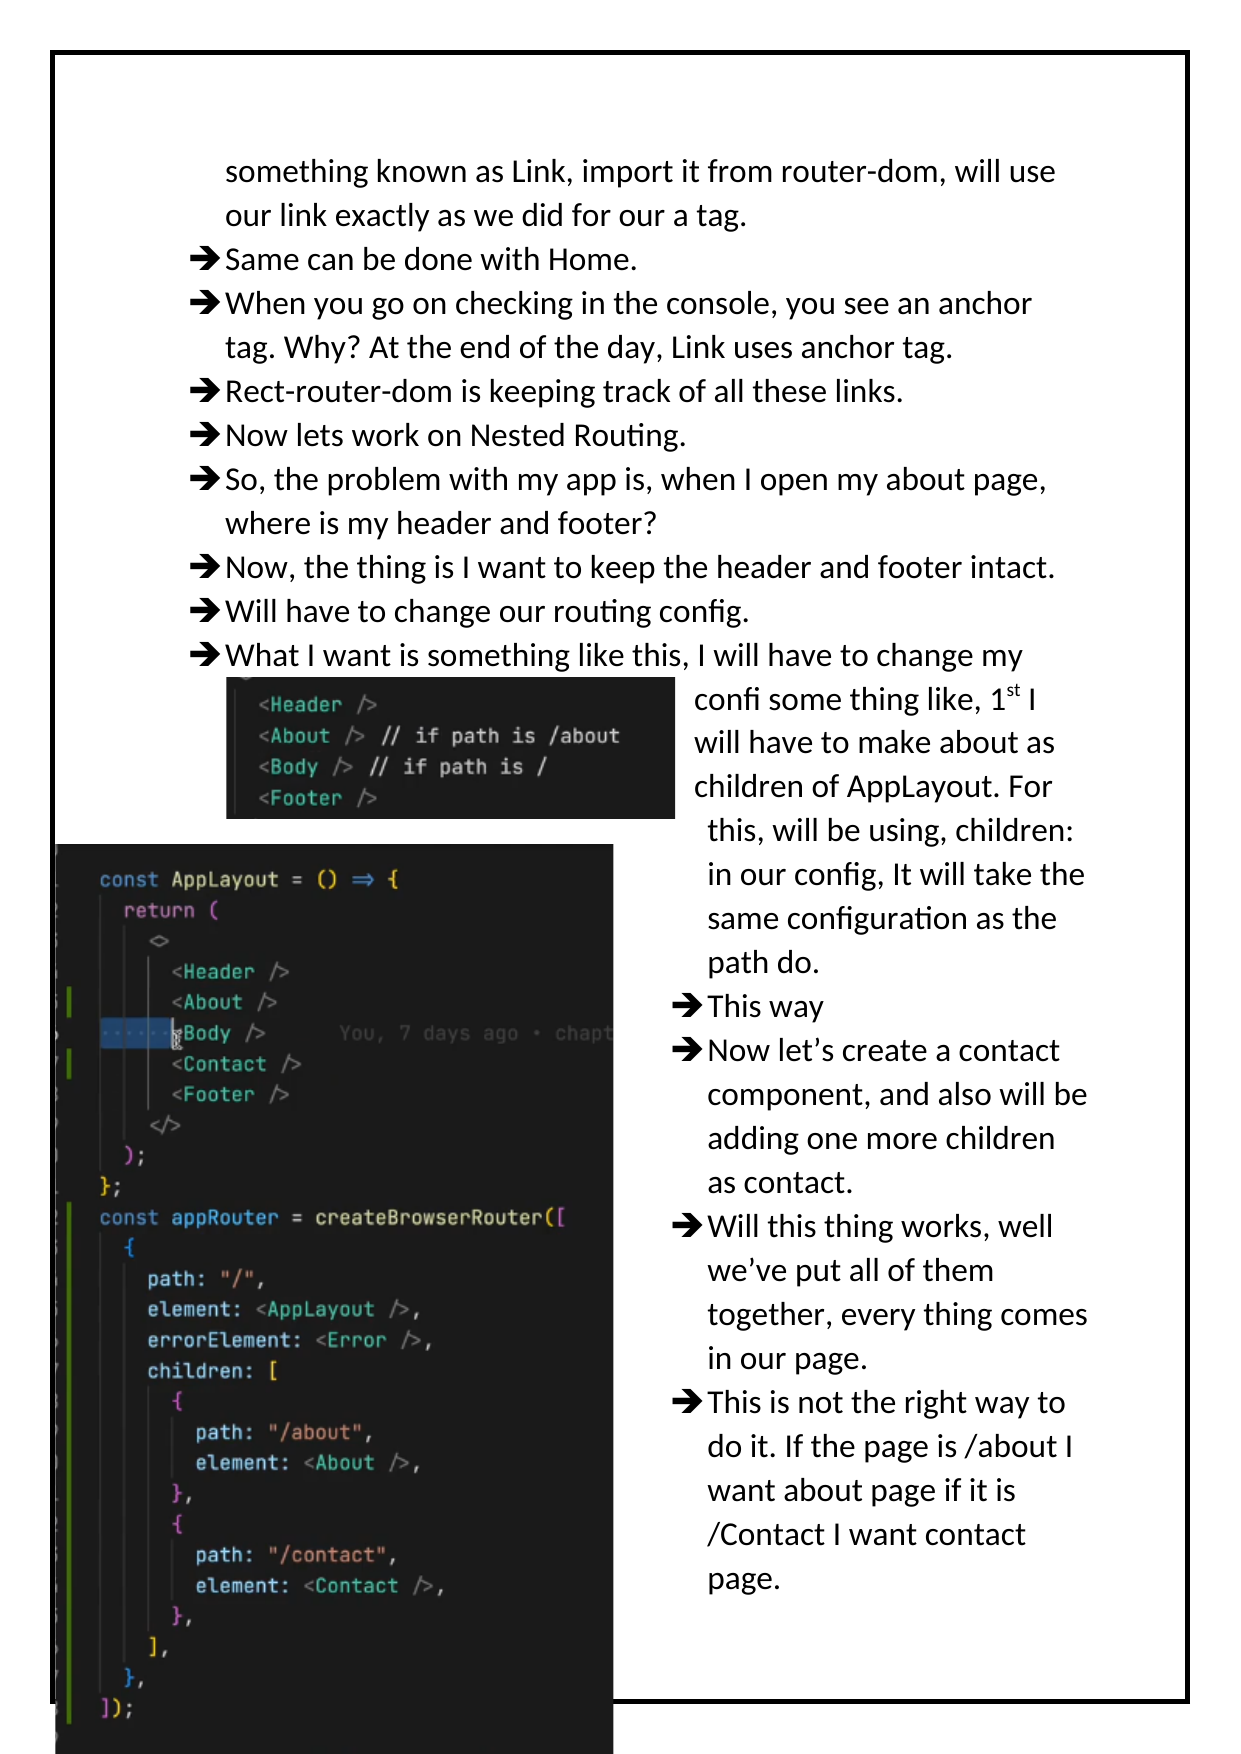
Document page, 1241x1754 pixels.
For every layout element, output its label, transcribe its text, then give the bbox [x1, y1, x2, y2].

picture [53, 844, 614, 1751]
list Now let’s create a contact component, and also will be adding one more children as contact. [614, 1029, 1090, 1202]
list This is not the right way to do it. If the page is /about I want about page if it is /Contact I want contact page. [614, 1381, 1090, 1597]
list Same can be done with Home. [187, 238, 1090, 279]
list Rect-router-dom is keeping track of all these links. [187, 370, 1090, 411]
list When you go on checking in the console, you see an anchor tag. Why? At the end of the day, Link uses anchor tag. [187, 282, 1090, 367]
list Now, the thing is I want to keep the header and footer intact. [187, 546, 1090, 586]
picture [225, 677, 674, 819]
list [187, 150, 1090, 235]
list Will have to change our routing config. [187, 589, 1090, 630]
list What I want is something like this, I will have to change my confi some thing like, 1st I will have to make about as children of AppLayout. For this, will be using, children: in our config, It will take the same configuration as the path do. [187, 633, 1090, 982]
list So, the problem with my app is, when I open my about page, where is my header and footer? [187, 458, 1090, 542]
list Now lets work on Nested Routing. [187, 414, 1090, 454]
list Will this thing works, well we’ve put all of them together, every thing comes in our page. [614, 1205, 1090, 1378]
list This way [614, 985, 1090, 1026]
